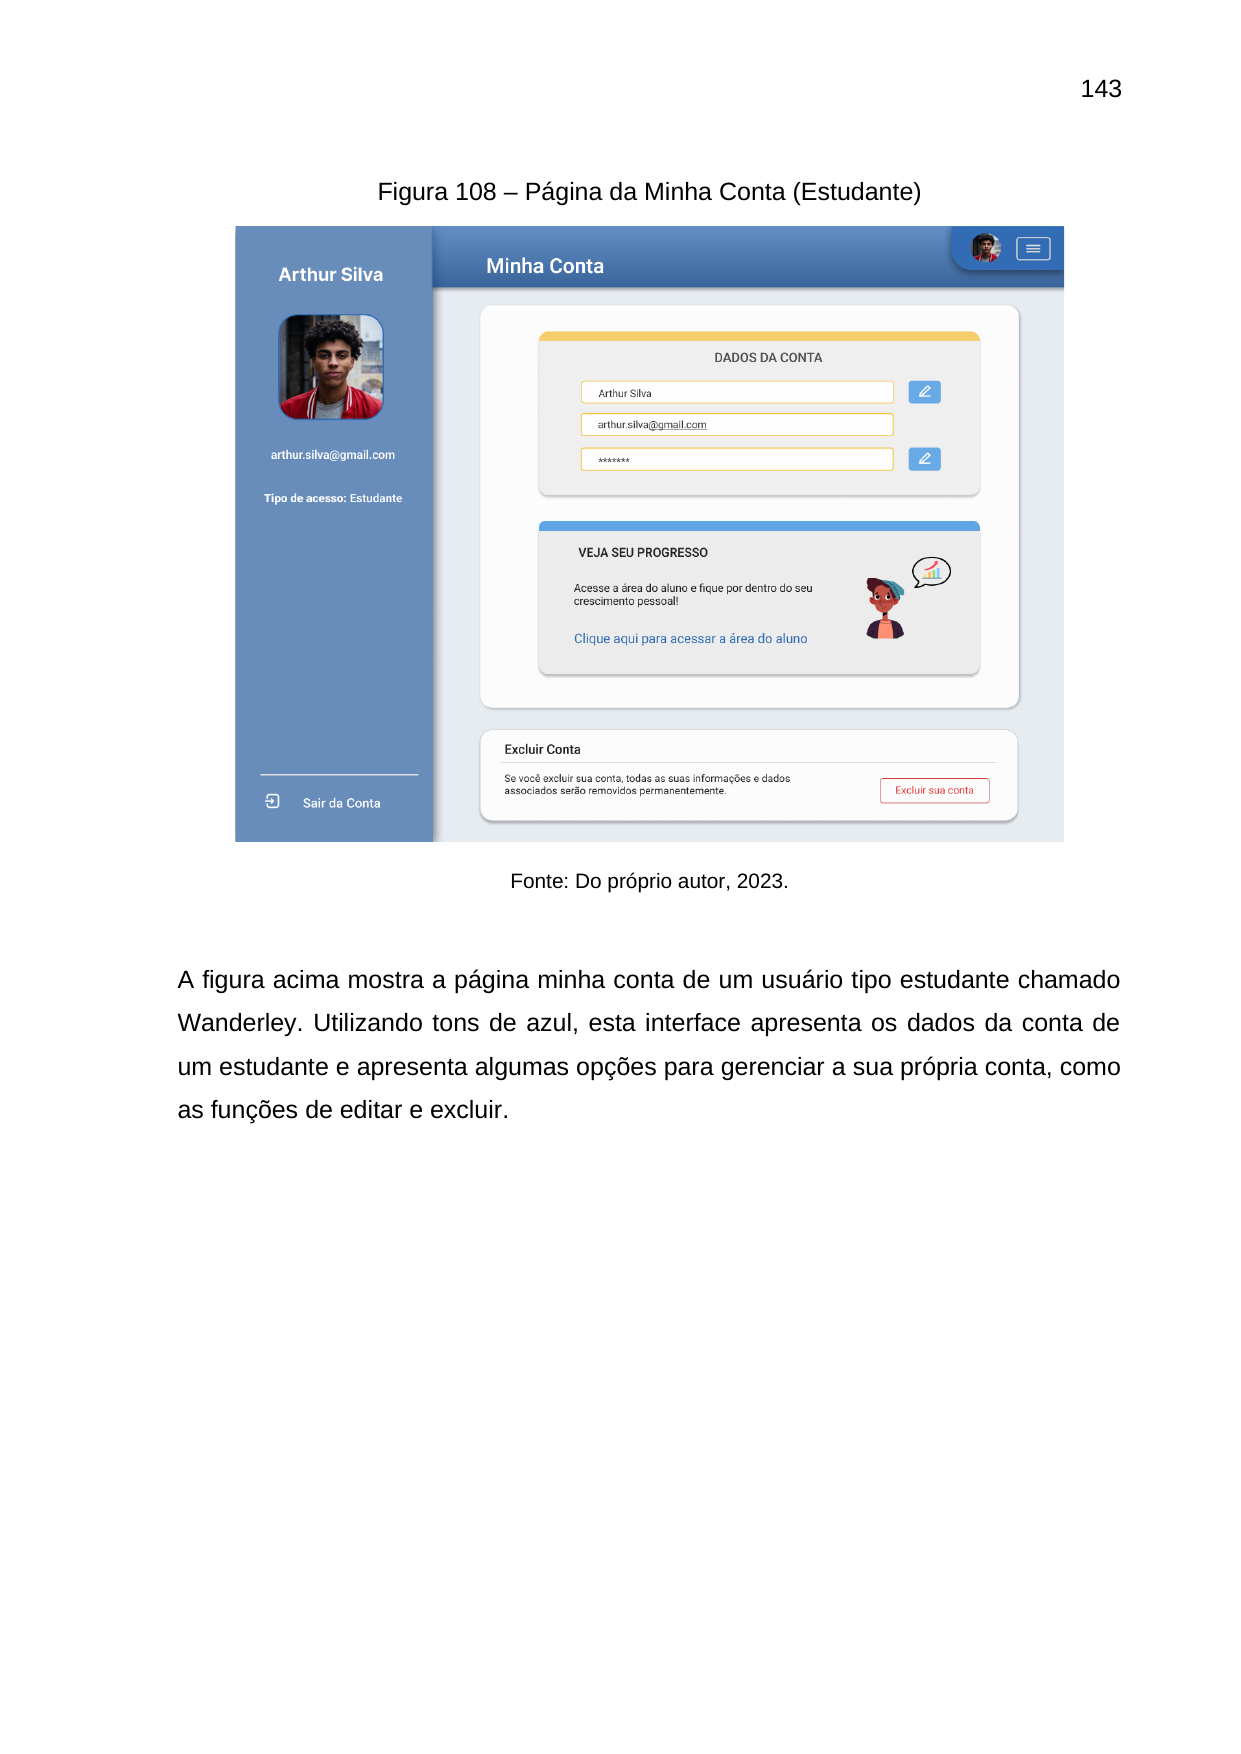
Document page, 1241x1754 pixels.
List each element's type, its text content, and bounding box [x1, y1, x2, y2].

text Figura 108 – Página da Minha Conta (Estudante) [177, 177, 1122, 206]
picture [235, 226, 1065, 842]
text Fonte: Do próprio autor, 2023. [177, 868, 1122, 892]
text A figura acima mostra a página minha conta de um usuário tipo estudante chamado Wanderley. Utilizando tons de azul, esta interface apresenta os dados da conta de um estudante e apresenta algumas opções para gerenciar a sua própria conta, como as funções de editar e excluir. [177, 965, 1122, 1123]
